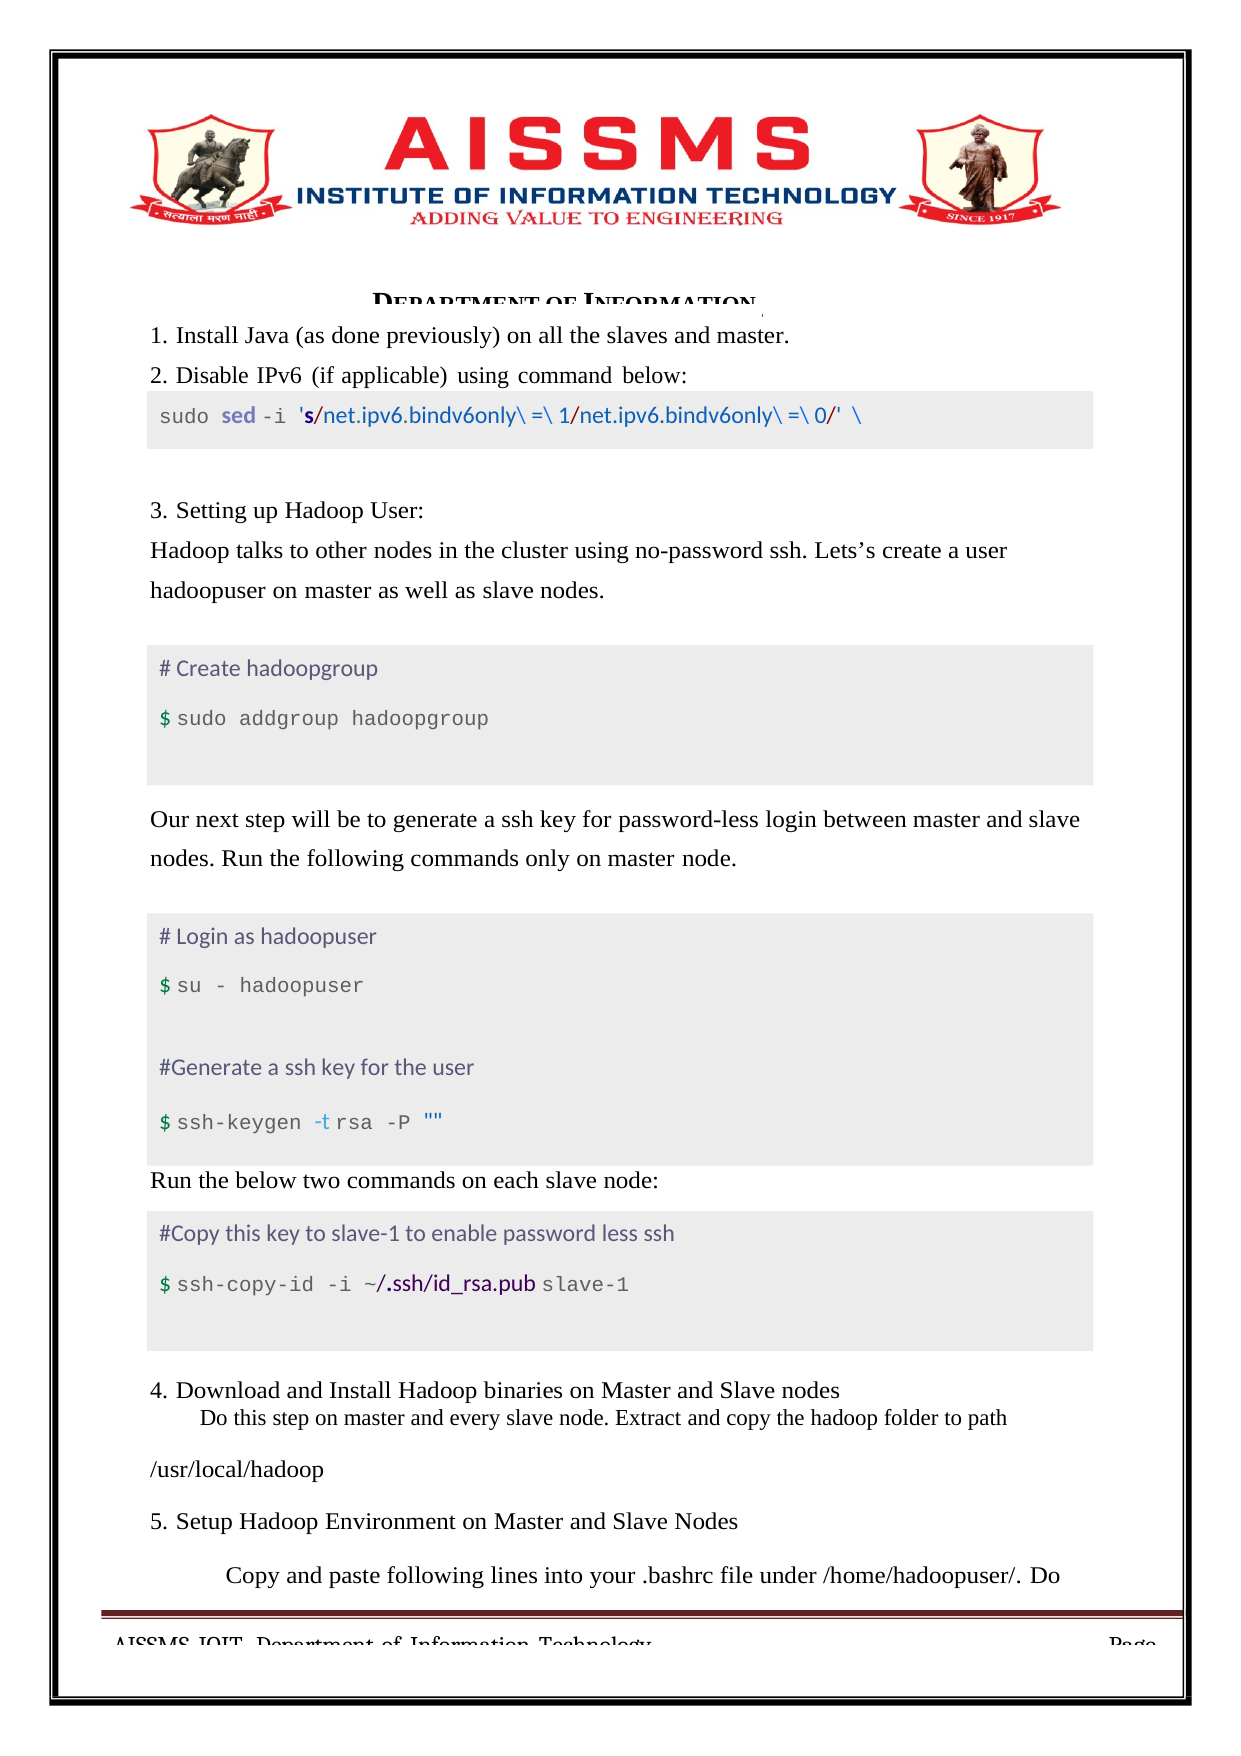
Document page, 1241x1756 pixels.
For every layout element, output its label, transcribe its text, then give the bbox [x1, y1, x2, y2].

text Do this step on master and every slave node. Extract and copy the hadoop folder to path [199, 1404, 1223, 1430]
list Setup Hadoop Environment on Master and Slave Nodes [150, 1507, 1223, 1535]
picture [129, 114, 1062, 226]
text Run the below two commands on each slave node: [150, 911, 1223, 1193]
list Install Java (as done previously) on all the slaves and master. [150, 322, 1223, 349]
text Hadoop talks to other nodes in the cluster using no-password ssh. Lets’s create a user hadoopuser on master as well as slave nodes. [150, 536, 1096, 603]
text /usr/local/hadoop [150, 1455, 1223, 1483]
list Download and Install Hadoop binaries on Master and Slave nodes [150, 1376, 1223, 1403]
list Disable IPv6 (if applicable) using command below: [150, 361, 1223, 389]
text Our next step will be to generate a ssh key for password-less login between master and slave nodes. Run the following commands only on master node. [150, 650, 1096, 872]
text Copy and paste following lines into your .bashrc file under /home/hadoopuser/. Do [224, 1561, 1061, 1589]
list Setting up Hadoop User: [150, 497, 1223, 524]
